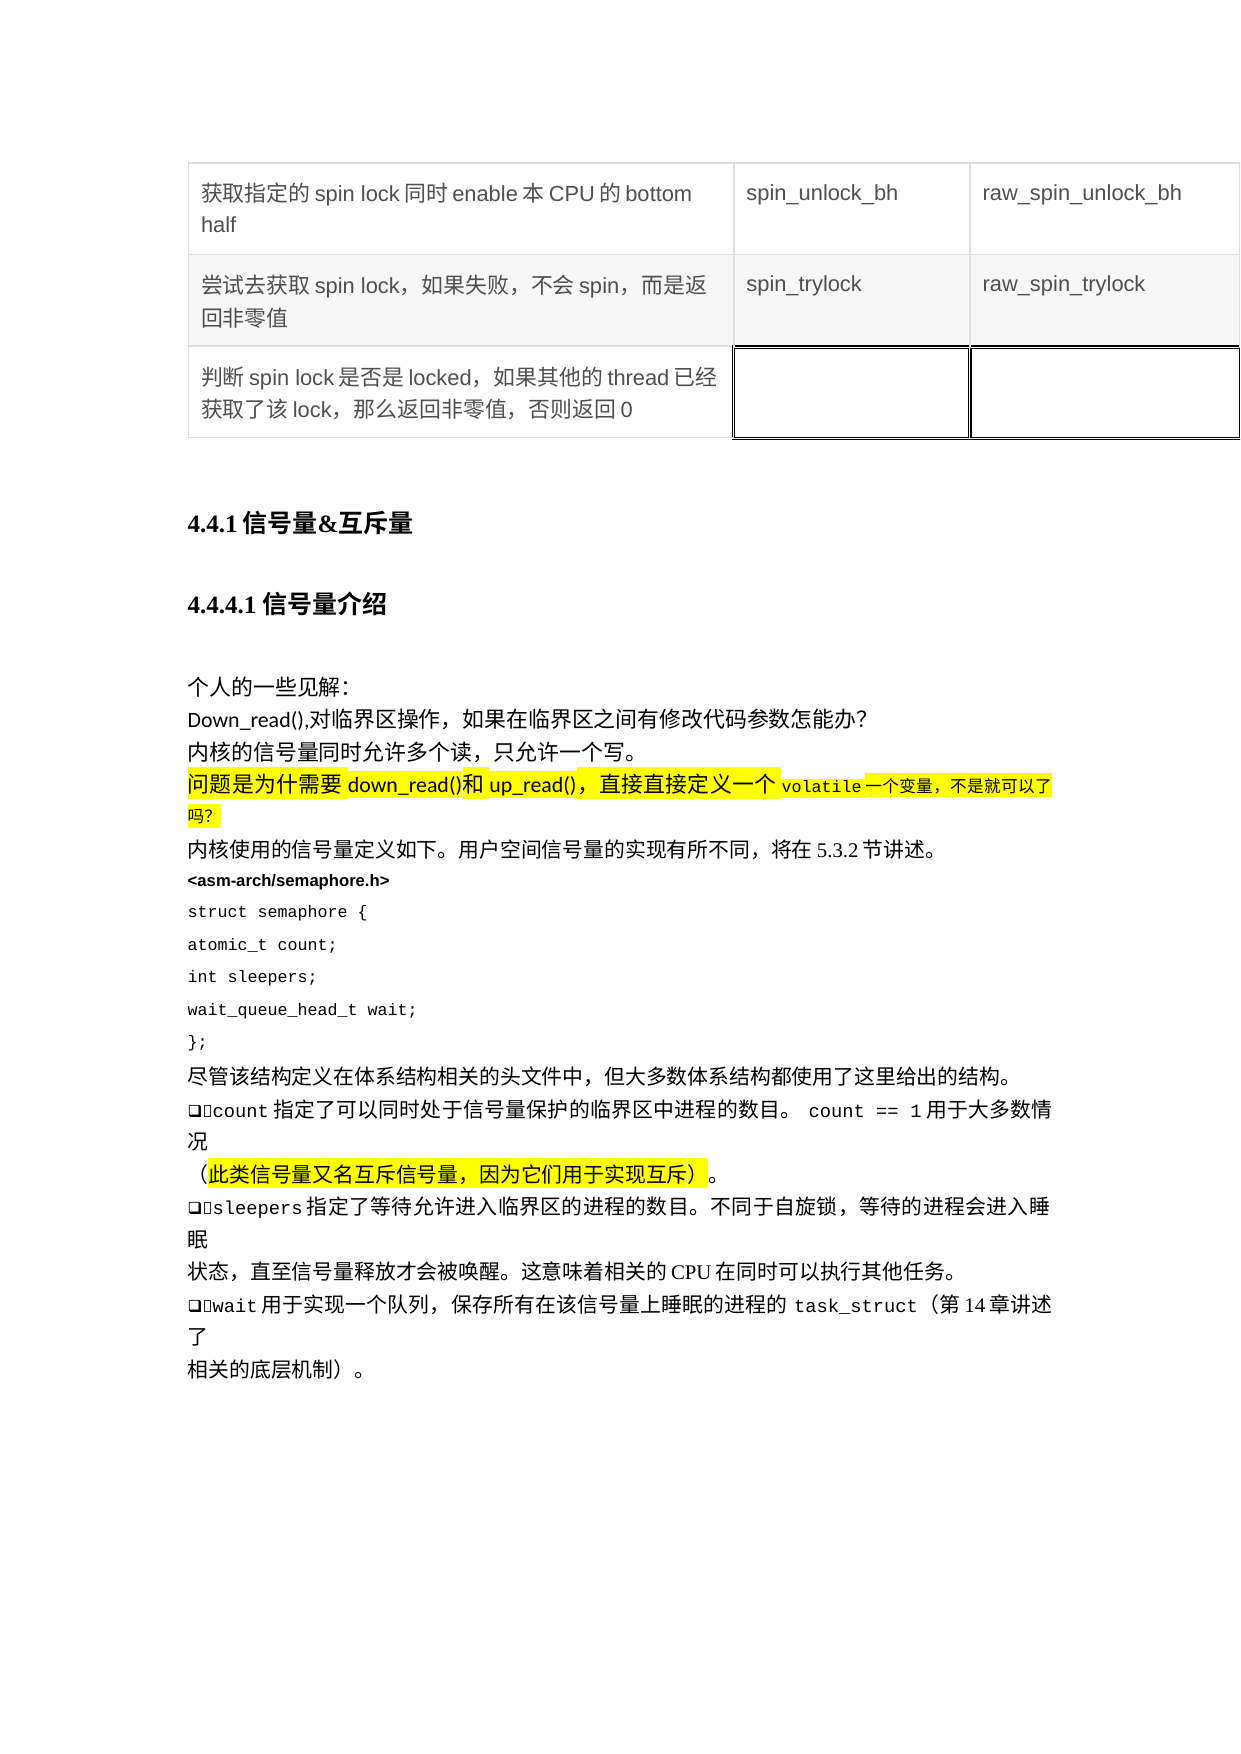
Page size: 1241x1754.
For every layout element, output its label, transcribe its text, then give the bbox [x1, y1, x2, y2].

subtitle 4.4.1信号量&互斥量 [187, 489, 1053, 554]
text 个人的一些见解： [187, 669, 1053, 702]
text Down_read(),对临界区操作，如果在临界区之间有修改代码参数怎能办？ [187, 702, 1053, 734]
subtitle 4.4.4.1 信号量介绍 [187, 570, 1053, 635]
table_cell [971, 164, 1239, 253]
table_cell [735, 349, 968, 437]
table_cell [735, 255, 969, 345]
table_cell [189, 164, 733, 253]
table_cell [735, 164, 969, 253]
text 内核使用的信号量定义如下。用户空间信号量的实现有所不同，将在5.3.2节讲述。 <asm-arch/semaphore.h> struct semaphore { atomic_t count; int sleepers; wait_queue_head_t wait; }; 尽管该结构定义在体系结构相关的头文件中，但大多数体系结构都使用了这里给出的结构。 count指定了可以同时处于信号量保护的临界区中进程的数目。 count == 1用于大多数情况 （此类信号量又名互斥信号量，因为它们用于实现互斥）。 sleepers指定了等待允许进入临界区的进程的数目。不同于自旋锁，等待的进程会进入睡眠 状态，直至信号量释放才会被唤醒。这意味着相关的CPU在同时可以执行其他任务。 wait用于实现一个队列，保存所有在该信号量上睡眠的进程的task_struct（第14章讲述了 相关的底层机制）。 [187, 832, 1053, 1384]
text 问题是为什需要down_read()和up_read()，直接直接定义一个volatile一个变量，不是就可以了吗？ [187, 767, 1053, 832]
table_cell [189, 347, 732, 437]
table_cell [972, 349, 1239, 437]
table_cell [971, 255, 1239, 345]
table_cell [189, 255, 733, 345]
text 内核的信号量同时允许多个读，只允许一个写。 [187, 734, 1053, 767]
